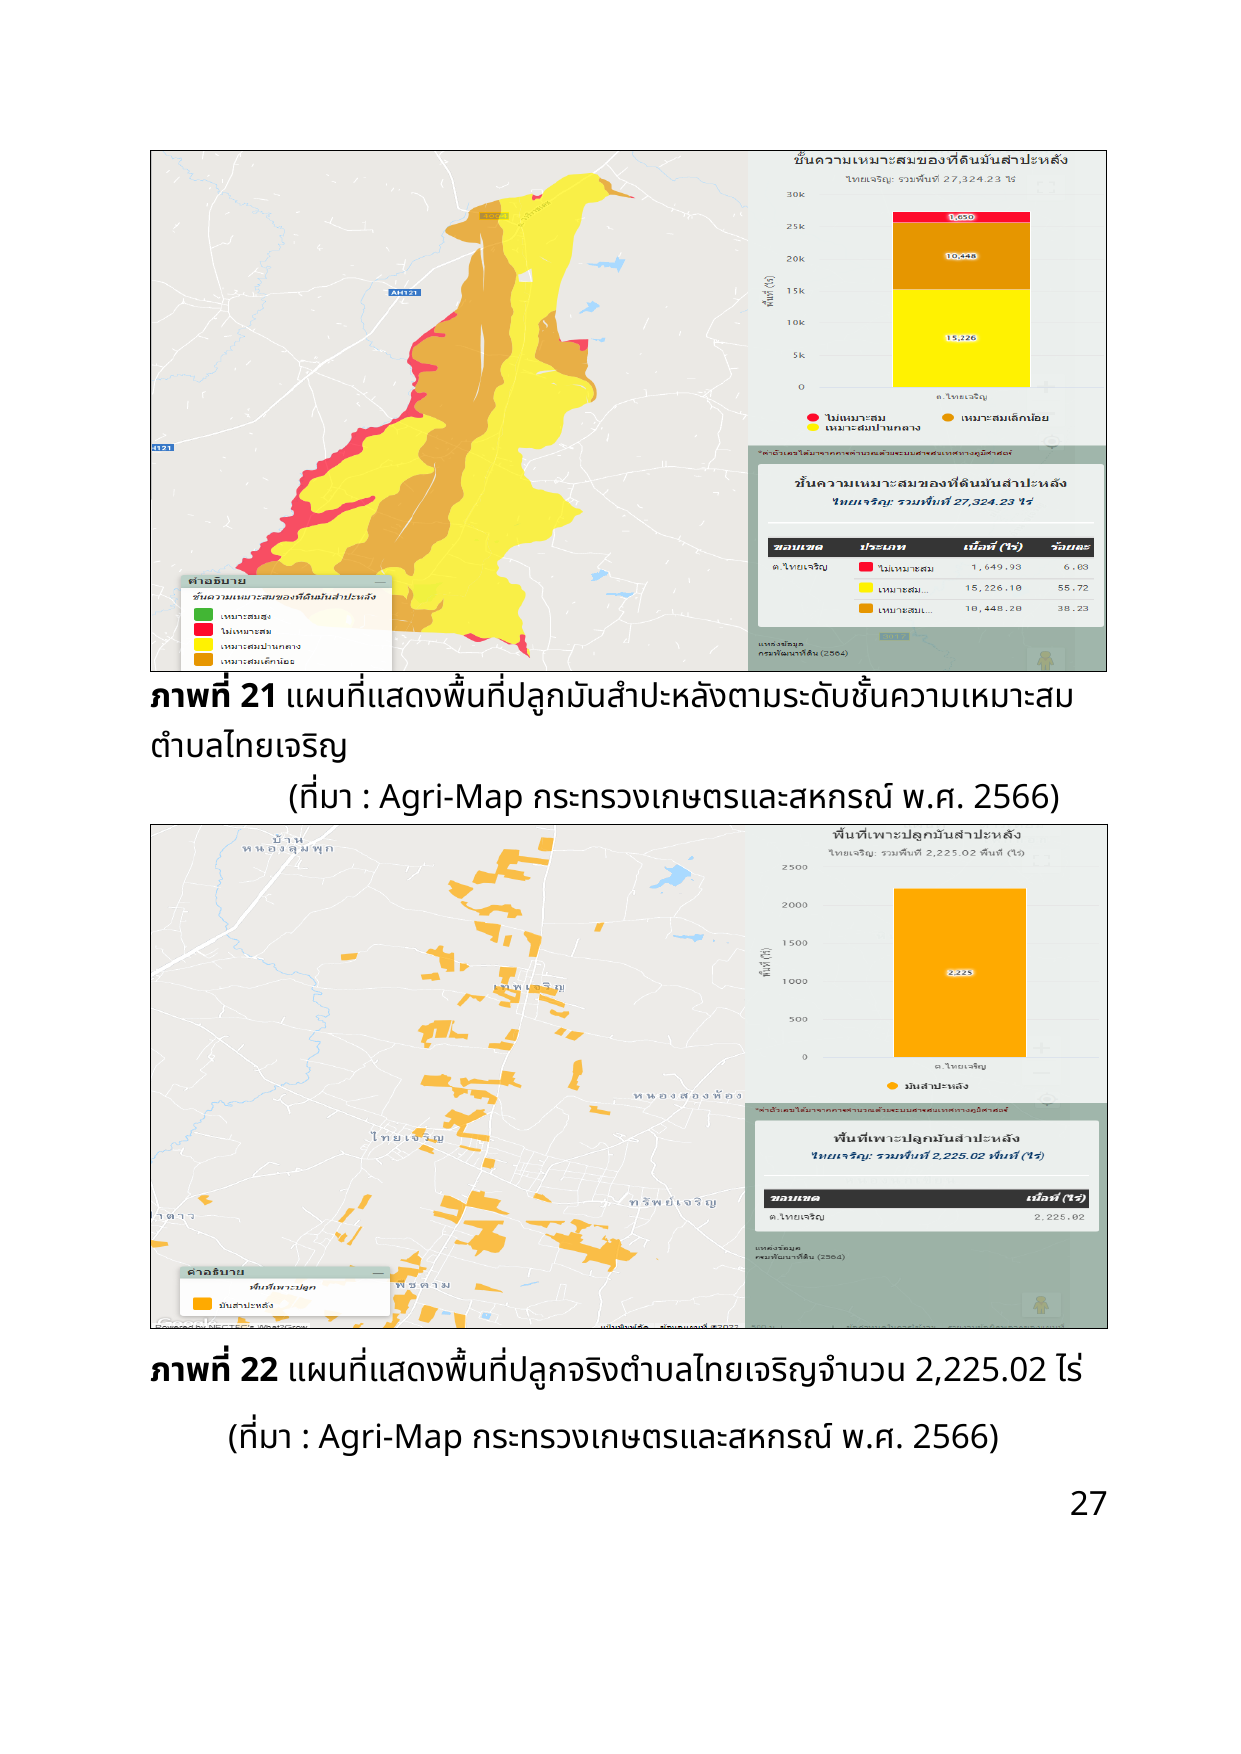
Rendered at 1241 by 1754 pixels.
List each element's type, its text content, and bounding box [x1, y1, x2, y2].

picture [151, 151, 1106, 671]
text 27 [150, 1480, 1107, 1525]
text ภาพที่ 21แผนที่แสดงพื้นที่ปลูกมันสำปะหลังตามระดับชั้นความเหมาะสม ตำบลไทยเจริญ [150, 672, 1107, 773]
picture [151, 825, 1107, 1328]
text (ที่มา : Agri-Map กระทรวงเกษตรและสหกรณ์ พ.ศ. 2566) [150, 773, 1107, 823]
text (ที่มา : Agri-Map กระทรวงเกษตรและสหกรณ์ พ.ศ. 2566) [150, 1413, 1107, 1463]
text ภาพที่ 22 แผนที่แสดงพื้นที่ปลูกจริงตำบลไทยเจริญจำนวน 2,225.02 ไร่ [150, 1345, 1107, 1396]
